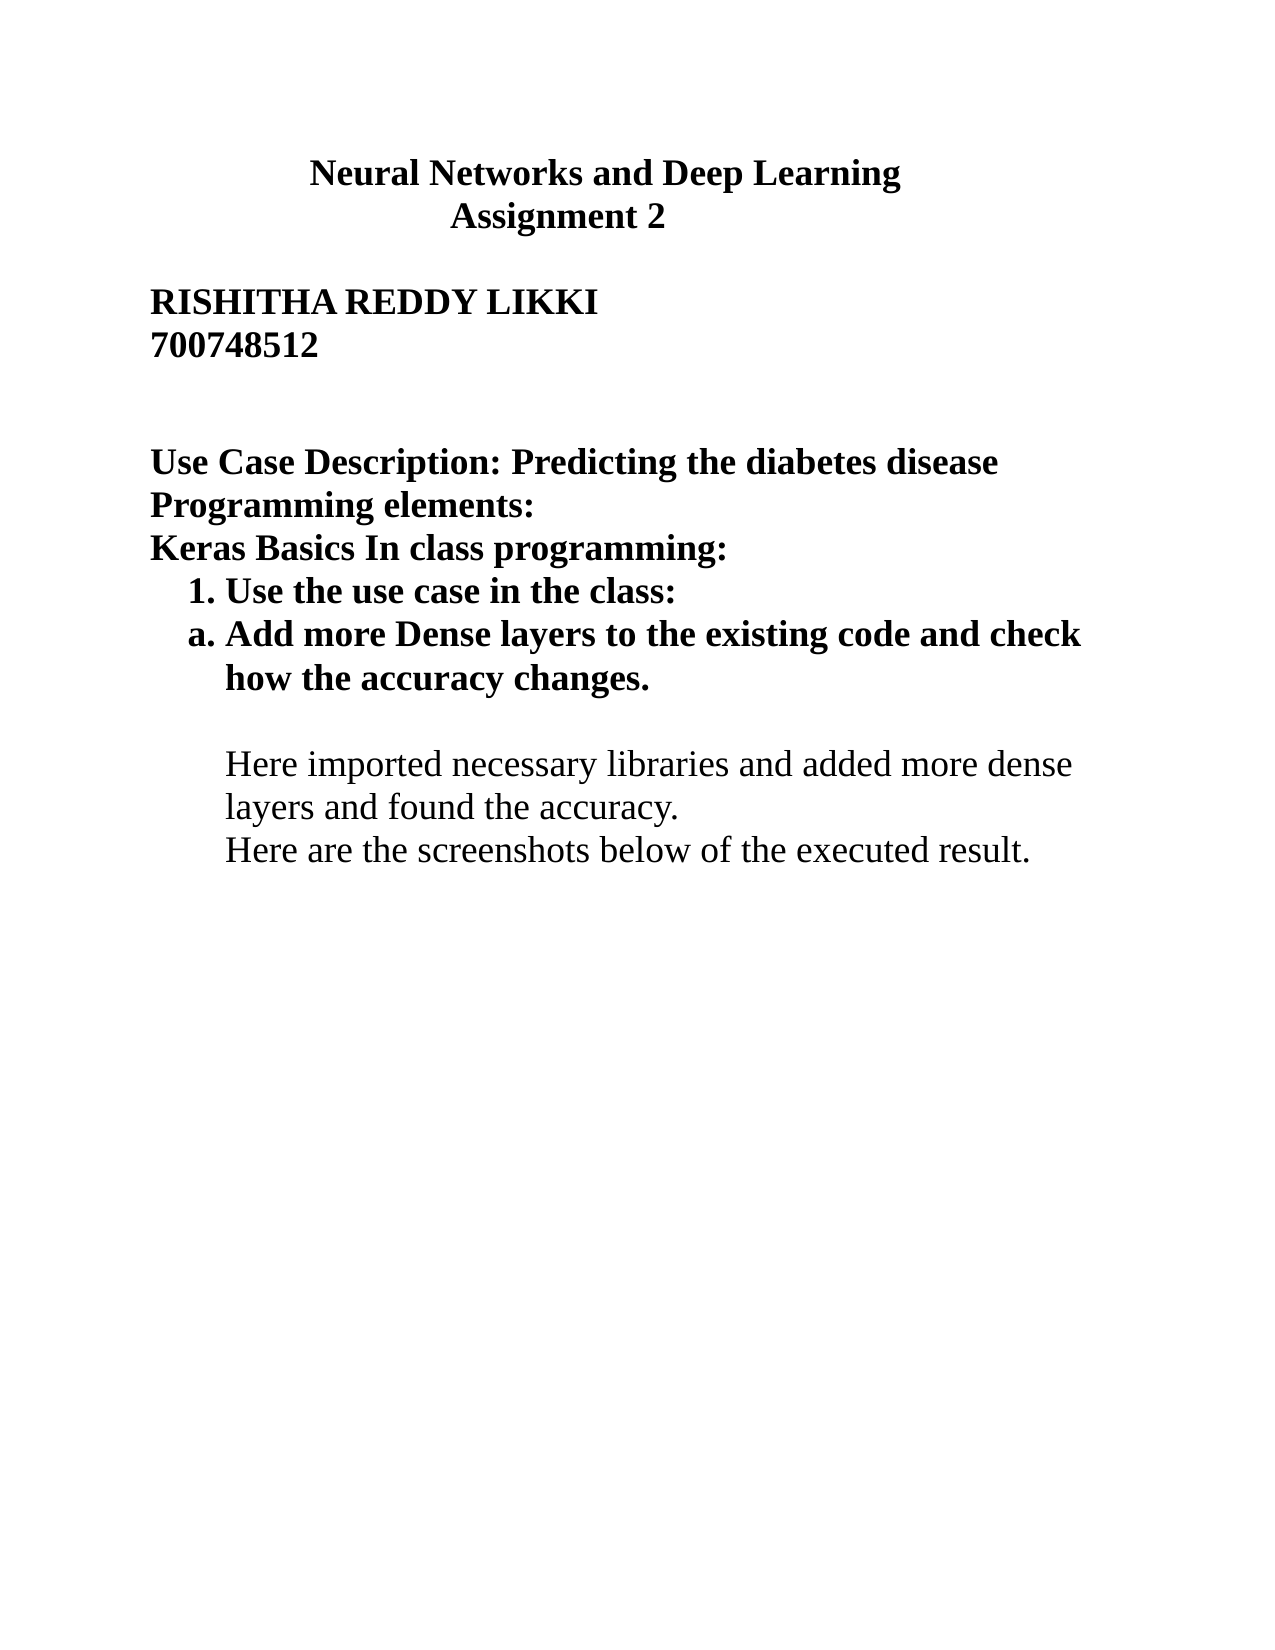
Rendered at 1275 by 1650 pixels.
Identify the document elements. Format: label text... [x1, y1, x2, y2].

text Use Case Description: Predicting the diabetes disease Programming elements: [150, 439, 1125, 526]
text Keras Basics In class programming: [150, 526, 1125, 569]
list Use the use case in the class: [187, 569, 1125, 612]
text RISHITHA REDDY LIKKI [150, 279, 1125, 322]
text Assignment 2 [150, 193, 1125, 236]
list Here imported necessary libraries and added more dense layers and found the accuracy. [225, 741, 1125, 827]
text Neural Networks and Deep Learning [150, 150, 1125, 193]
list Here are the screenshots below of the executed result. [225, 827, 1125, 871]
list Add more Dense layers to the existing code and check how the accuracy changes. [187, 612, 1125, 698]
text 700748512 [150, 322, 1125, 366]
